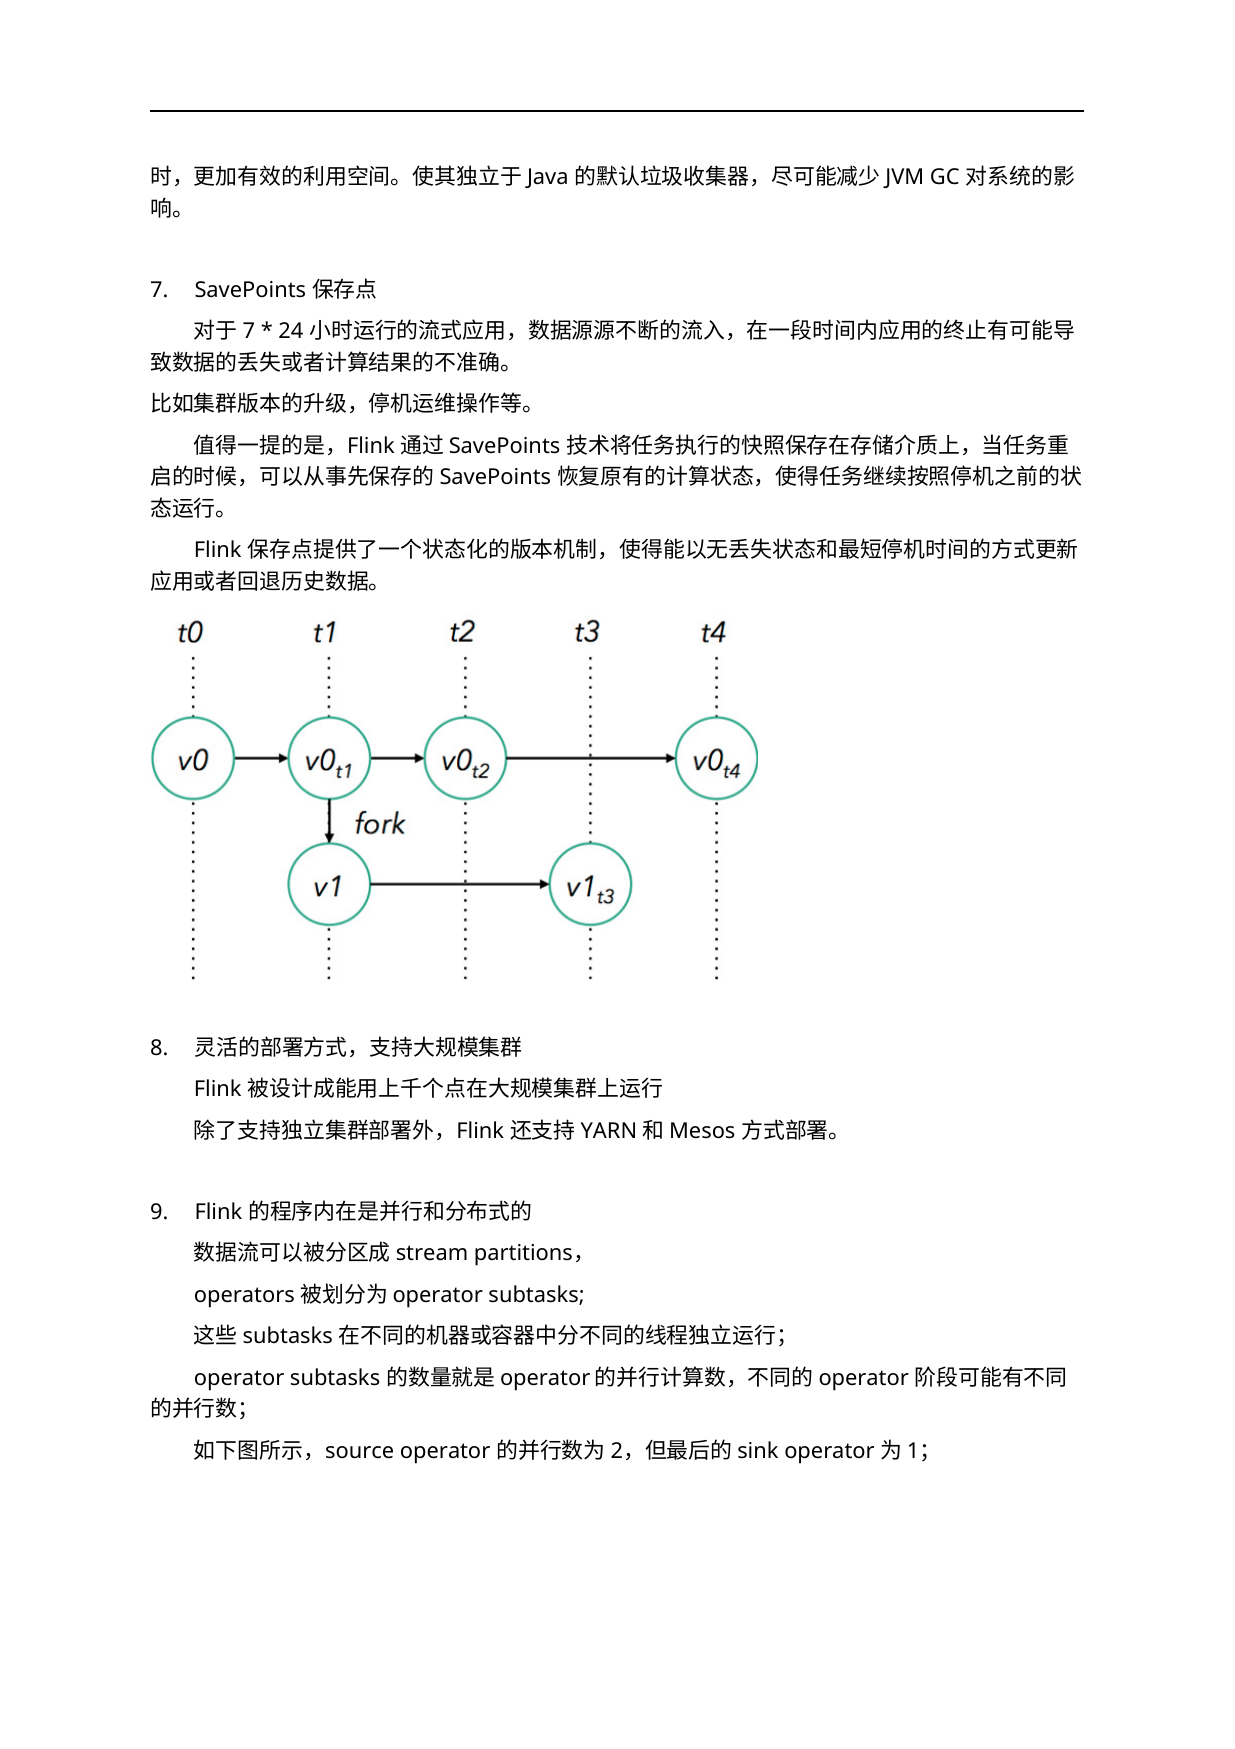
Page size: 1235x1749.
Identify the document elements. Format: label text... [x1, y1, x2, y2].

text Flink 被设计成能用上千个点在大规模集群上运行 [150, 1071, 1084, 1103]
text 值得一提的是，Flink 通过SavePoints 技术将任务执行的快照保存在存储介质上，当任务重启的时候，可以从事先保存的 SavePoints 恢复原有的计算状态，使得任务继续按照停机之前的状态运行。 [150, 428, 1084, 523]
text 比如集群版本的升级，停机运维操作等。 [150, 386, 1084, 418]
text 这些 subtasks 在不同的机器或容器中分不同的线程独立运行； [150, 1318, 1084, 1350]
list 灵活的部署方式，支持大规模集群 [150, 1030, 1084, 1062]
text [150, 159, 1084, 222]
text operators 被划分为operator subtasks; [150, 1277, 1084, 1308]
text 对于 7 * 24 小时运行的流式应用，数据源源不断的流入，在一段时间内应用的终止有可能导致数据的丢失或者计算结果的不准确。 [150, 313, 1084, 377]
list Flink 的程序内在是并行和分布式的 [150, 1194, 1084, 1225]
text 如下图所示，source operator 的并行数为 2，但最后的 sink operator 为1； [150, 1433, 1084, 1464]
list SavePoints 保存点 [150, 272, 1084, 303]
picture [150, 605, 758, 981]
text Flink 保存点提供了一个状态化的版本机制，使得能以无丢失状态和最短停机时间的方式更新应用或者回退历史数据。 [150, 532, 1084, 596]
text 除了支持独立集群部署外，Flink 还支持 YARN 和Mesos 方式部署。 [150, 1113, 1084, 1144]
text operator subtasks 的数量就是operator的并行计算数，不同的 operator 阶段可能有不同的并行数； [150, 1359, 1084, 1423]
text 数据流可以被分区成 stream partitions， [150, 1235, 1084, 1267]
